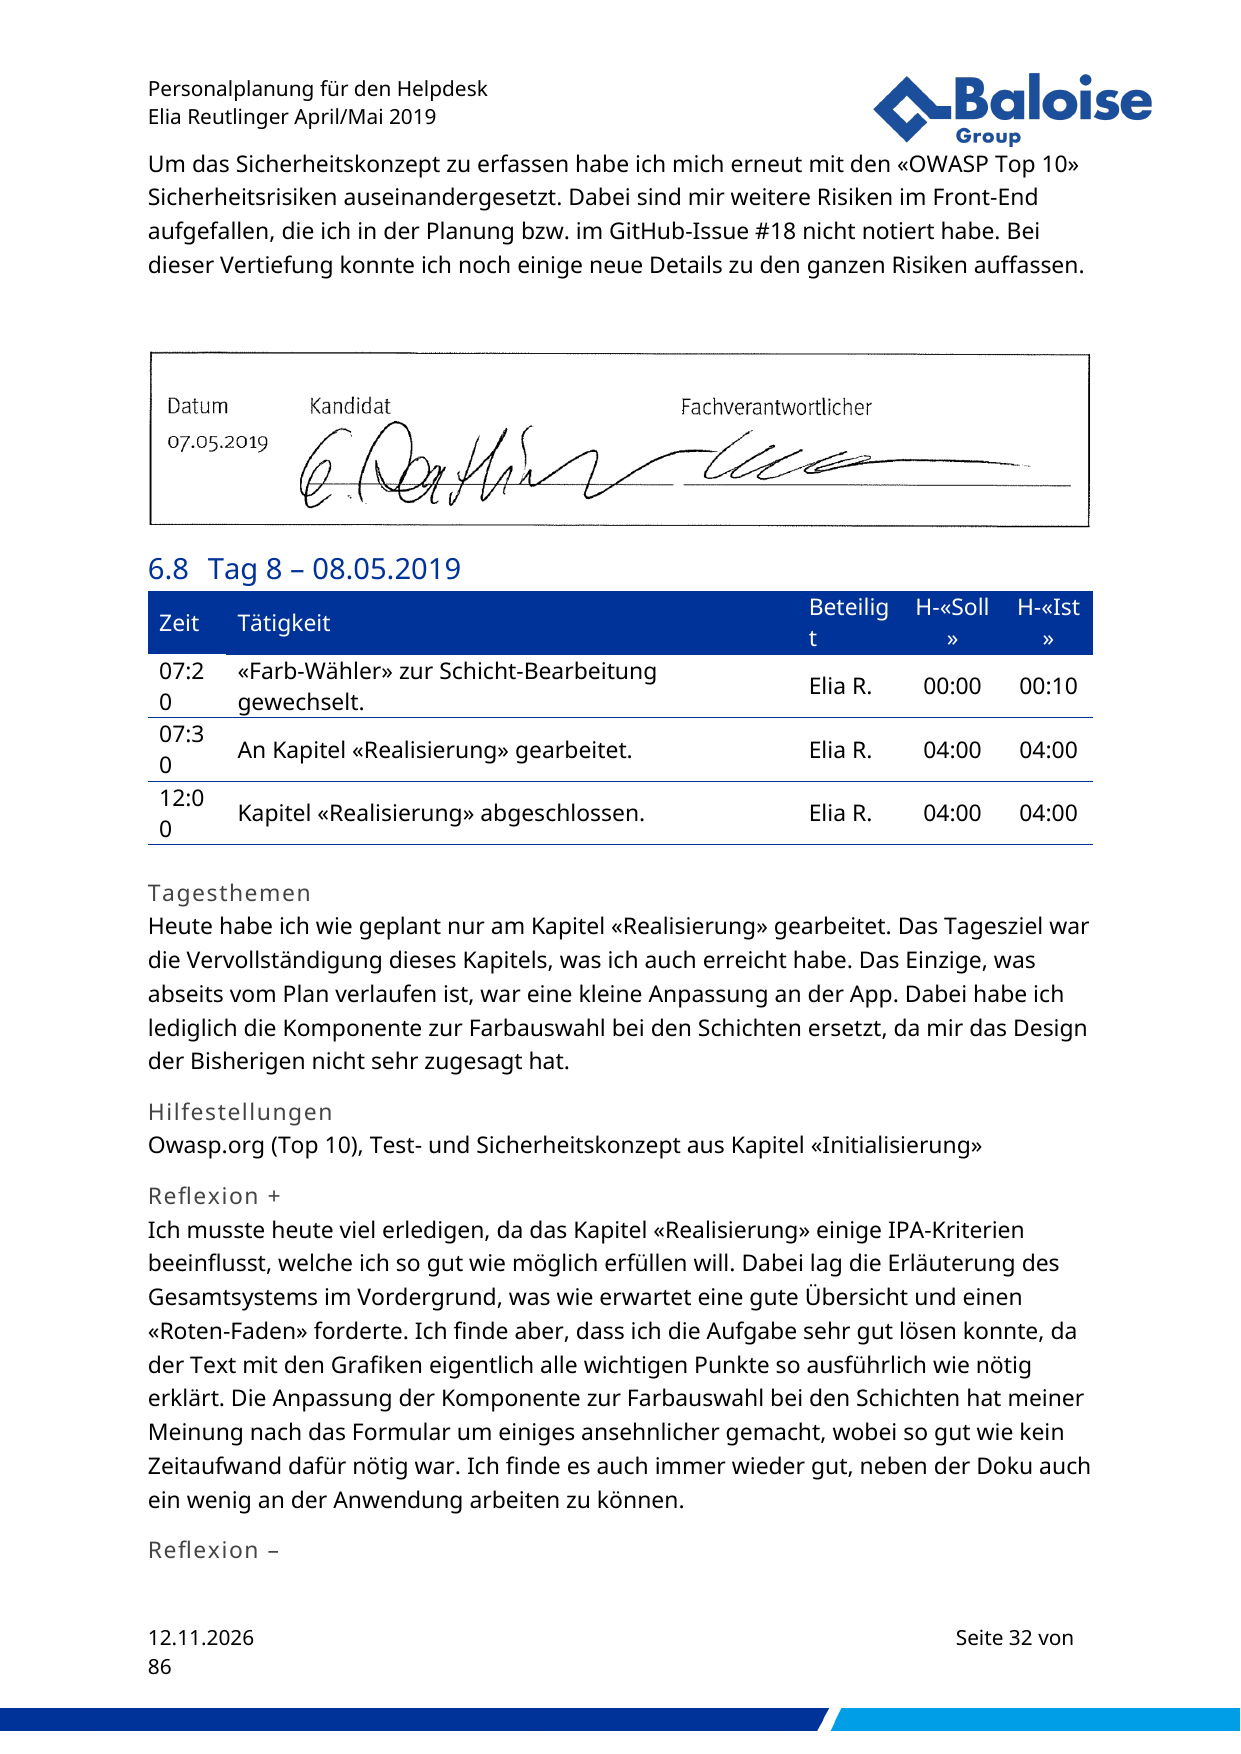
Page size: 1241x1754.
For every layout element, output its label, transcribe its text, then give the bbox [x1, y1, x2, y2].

text Heute habe ich wie geplant nur am Kapitel «Realisierung» gearbeitet. Das Tagesziel war die Vervollständigung dieses Kapitels, was ich auch erreicht habe. Das Einzige, was abseits vom Plan verlaufen ist, war eine kleine Anpassung an der App. Dabei habe ich lediglich die Komponente zur Farbauswahl bei den Schichten ersetzt, da mir das Design der Bisherigen nicht sehr zugesagt hat. [148, 910, 1093, 1077]
subtitle Hilfestellungen [148, 1096, 1093, 1127]
table_cell 12:00 [148, 782, 226, 844]
table_cell An Kapitel «Realisierung» gearbeitet. [226, 718, 797, 781]
table_cell Elia R. [797, 655, 901, 717]
text Um das Sicherheitskonzept zu erfassen habe ich mich erneut mit den «OWASP Top 10» Sicherheitsrisiken auseinandergesetzt. Dabei sind mir weitere Risiken im Front-End aufgefallen, die ich in der Planung bzw. im GitHub-Issue #18 nicht notiert habe. Bei dieser Vertiefung konnte ich noch einige neue Details zu den ganzen Risiken auffassen. [148, 148, 1093, 280]
table_cell 04:00 [1004, 782, 1093, 844]
text Owasp.org (Top 10), Test- und Sicherheitskonzept aus Kapitel «Initialisierung» [148, 1129, 1093, 1161]
picture [0, 1708, 1241, 1733]
picture [873, 73, 1152, 147]
table_cell Kapitel «Realisierung» abgeschlossen. [226, 782, 797, 844]
table_cell 04:00 [901, 718, 1004, 781]
table_header Zeit [148, 591, 226, 654]
table_cell Elia R. [797, 718, 901, 781]
table_header Tätigkeit [226, 591, 797, 654]
subtitle Reflexion + [148, 1180, 1093, 1211]
subtitle Reflexion – [148, 1534, 1093, 1565]
table_cell 00:10 [1004, 655, 1093, 717]
table_header H-«Ist» [1004, 591, 1093, 654]
table_cell «Farb-Wähler» zur Schicht-Bearbeitung gewechselt. [226, 655, 797, 717]
table_cell Elia R. [797, 782, 901, 844]
picture [147, 349, 1093, 530]
table_cell 07:20 [148, 654, 226, 717]
table_cell 04:00 [901, 782, 1004, 844]
subtitle Tag 8 – 08.05.2019 [148, 548, 1093, 588]
table_cell 00:00 [901, 655, 1004, 717]
subtitle Tagesthemen [148, 877, 1093, 908]
table_cell 04:00 [1004, 718, 1093, 781]
table_header Beteiligt [797, 591, 901, 654]
table_cell 07:30 [148, 718, 226, 781]
text Ich musste heute viel erledigen, da das Kapitel «Realisierung» einige IPA-Kriterien beeinflusst, welche ich so gut wie möglich erfüllen will. Dabei lag die Erläuterung des Gesamtsystems im Vordergrund, was wie erwartet eine gute Übersicht und einen «Roten-Faden» forderte. Ich finde aber, dass ich die Aufgabe sehr gut lösen konnte, da der Text mit den Grafiken eigentlich alle wichtigen Punkte so ausführlich wie nötig erklärt. Die Anpassung der Komponente zur Farbauswahl bei den Schichten hat meiner Meinung nach das Formular um einiges ansehnlicher gemacht, wobei so gut wie kein Zeitaufwand dafür nötig war. Ich finde es auch immer wieder gut, neben der Doku auch ein wenig an der Anwendung arbeiten zu können. [148, 1214, 1093, 1515]
table_header H-«Soll» [901, 591, 1004, 654]
